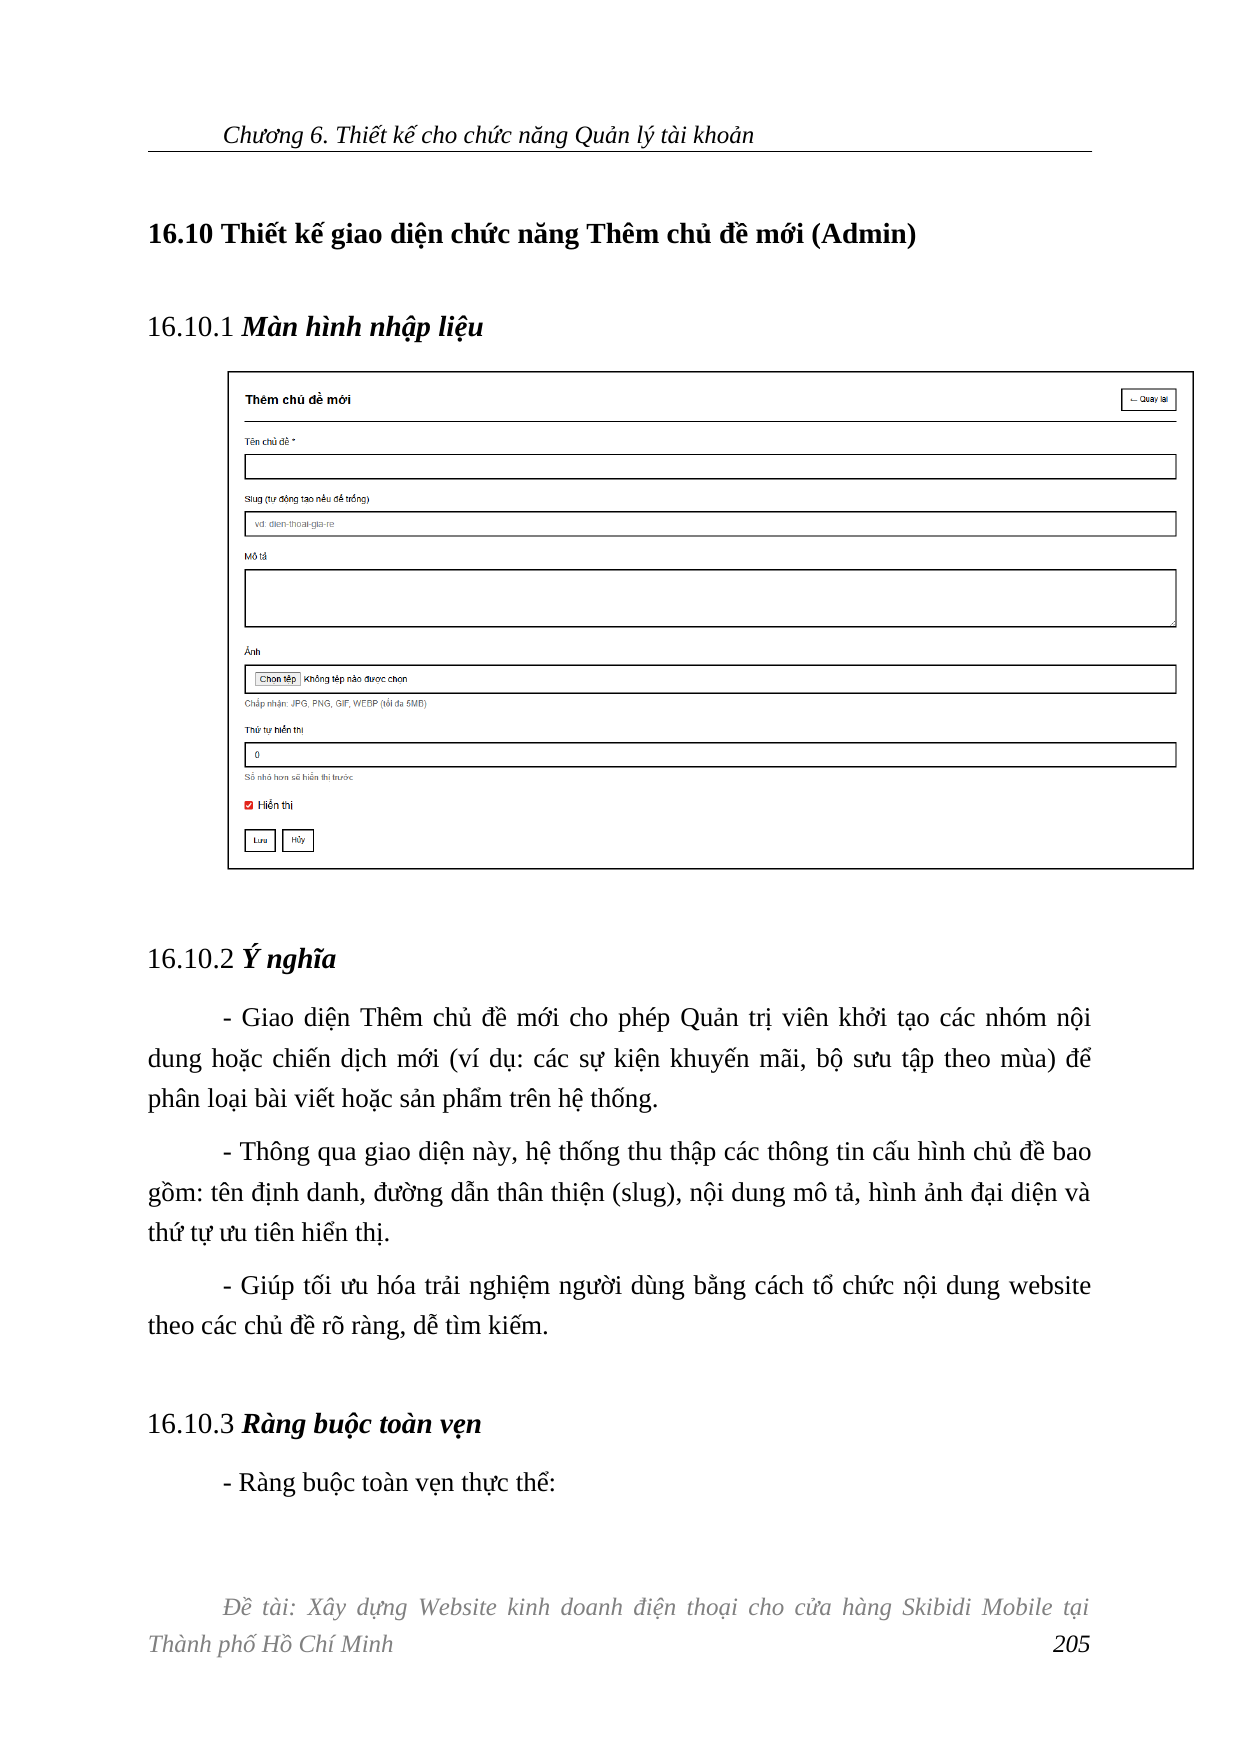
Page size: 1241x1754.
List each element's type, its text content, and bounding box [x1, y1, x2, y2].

text - Ràng buộc toàn vẹn thực thể: [148, 1466, 1092, 1498]
text - Giúp tối ưu hóa trải nghiệm người dùng bằng cách tổ chức nội dung website theo các chủ đề rõ ràng, dễ tìm kiếm. [148, 1269, 1092, 1341]
text - Giao diện Thêm chủ đề mới cho phép Quản trị viên khởi tạo các nhóm nội dung hoặc chiến dịch mới (ví dụ: các sự kiện khuyến mãi, bộ sưu tập theo mùa) để phân loại bài viết hoặc sản phẩm trên hệ thống. [148, 1001, 1092, 1113]
text - Thông qua giao diện này, hệ thống thu thập các thông tin cấu hình chủ đề bao gồm: tên định danh, đường dẫn thân thiện (slug), nội dung mô tả, hình ảnh đại diện và thứ tự ưu tiên hiển thị. [148, 1135, 1092, 1247]
subtitle Ý nghĩa [147, 935, 1092, 976]
subtitle Thiết kế giao diện chức năng Thêm chủ đề mới (Admin) [148, 207, 1092, 253]
picture [222, 369, 1198, 876]
subtitle Ràng buộc toàn vẹn [147, 1400, 1092, 1441]
subtitle Màn hình nhập liệu [147, 303, 1092, 344]
